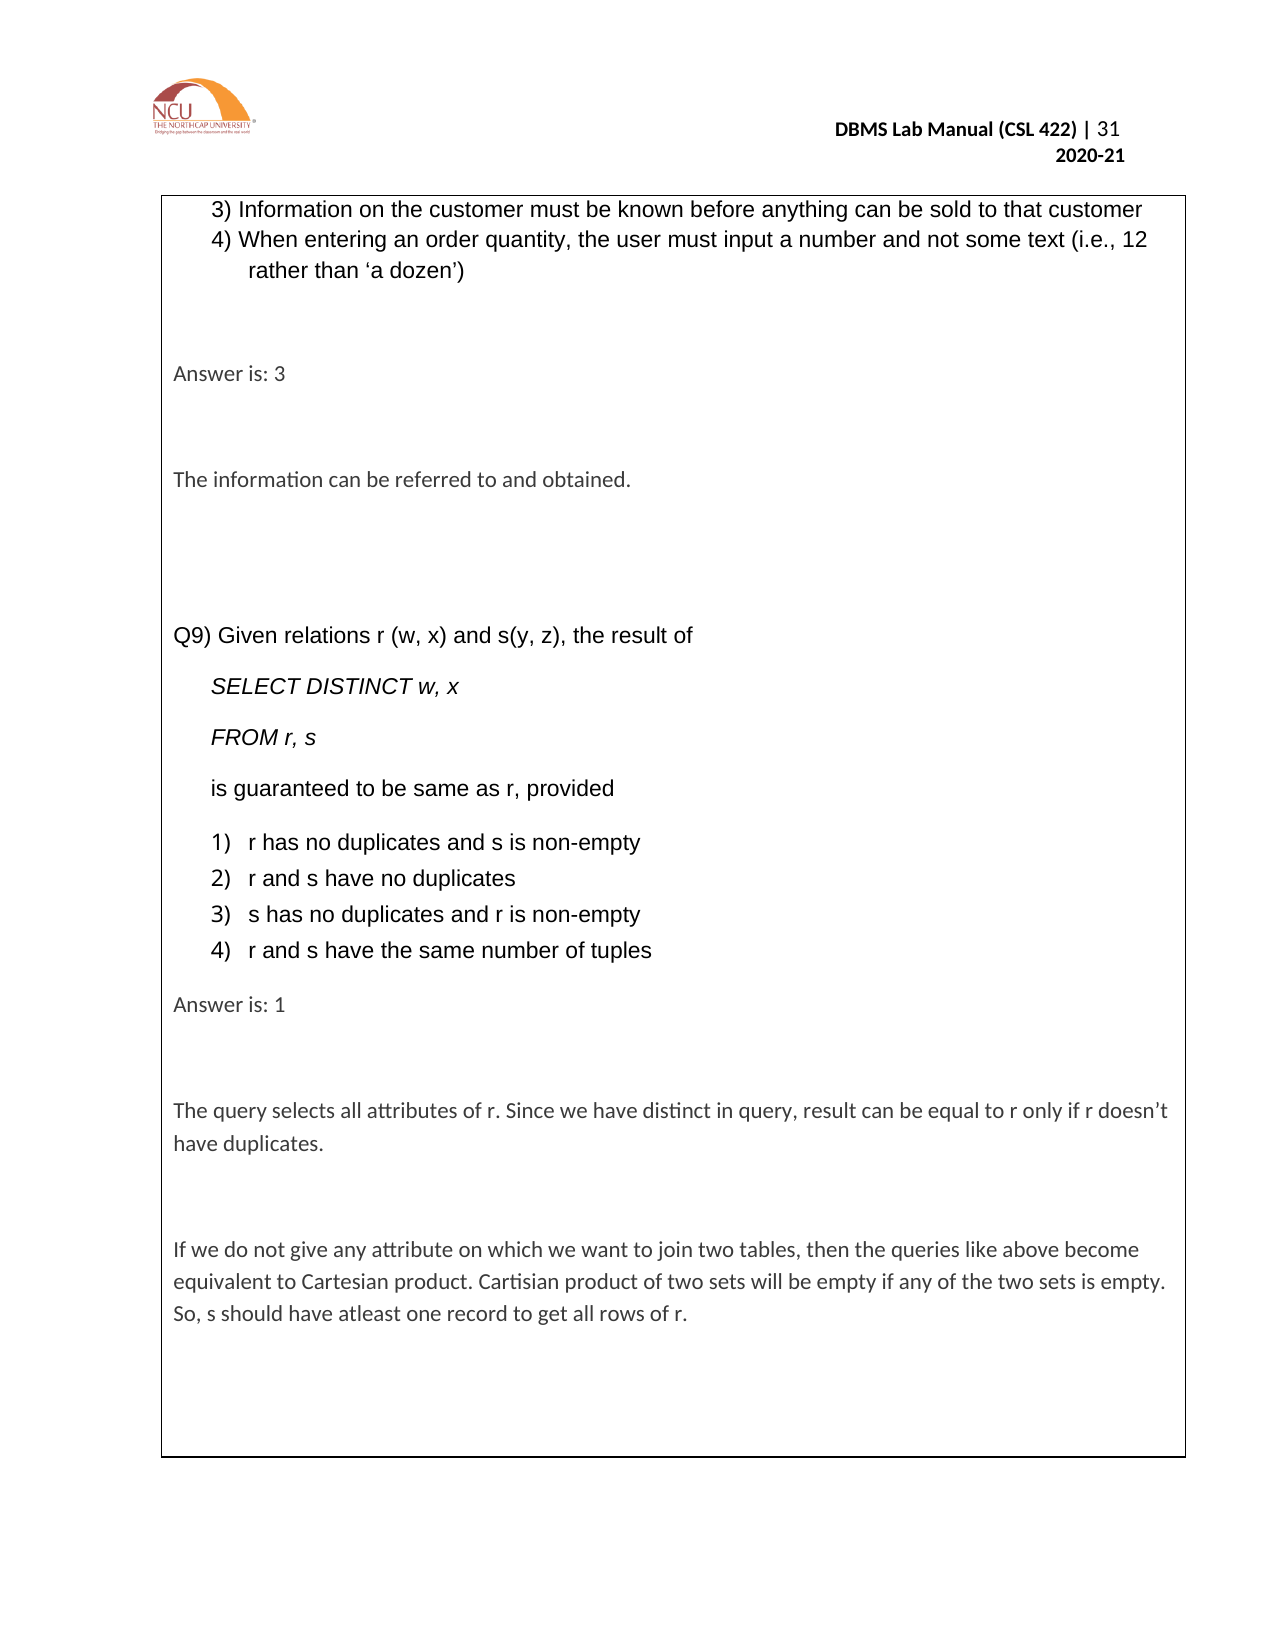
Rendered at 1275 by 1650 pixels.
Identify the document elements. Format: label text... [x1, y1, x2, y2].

picture [150, 75, 257, 136]
